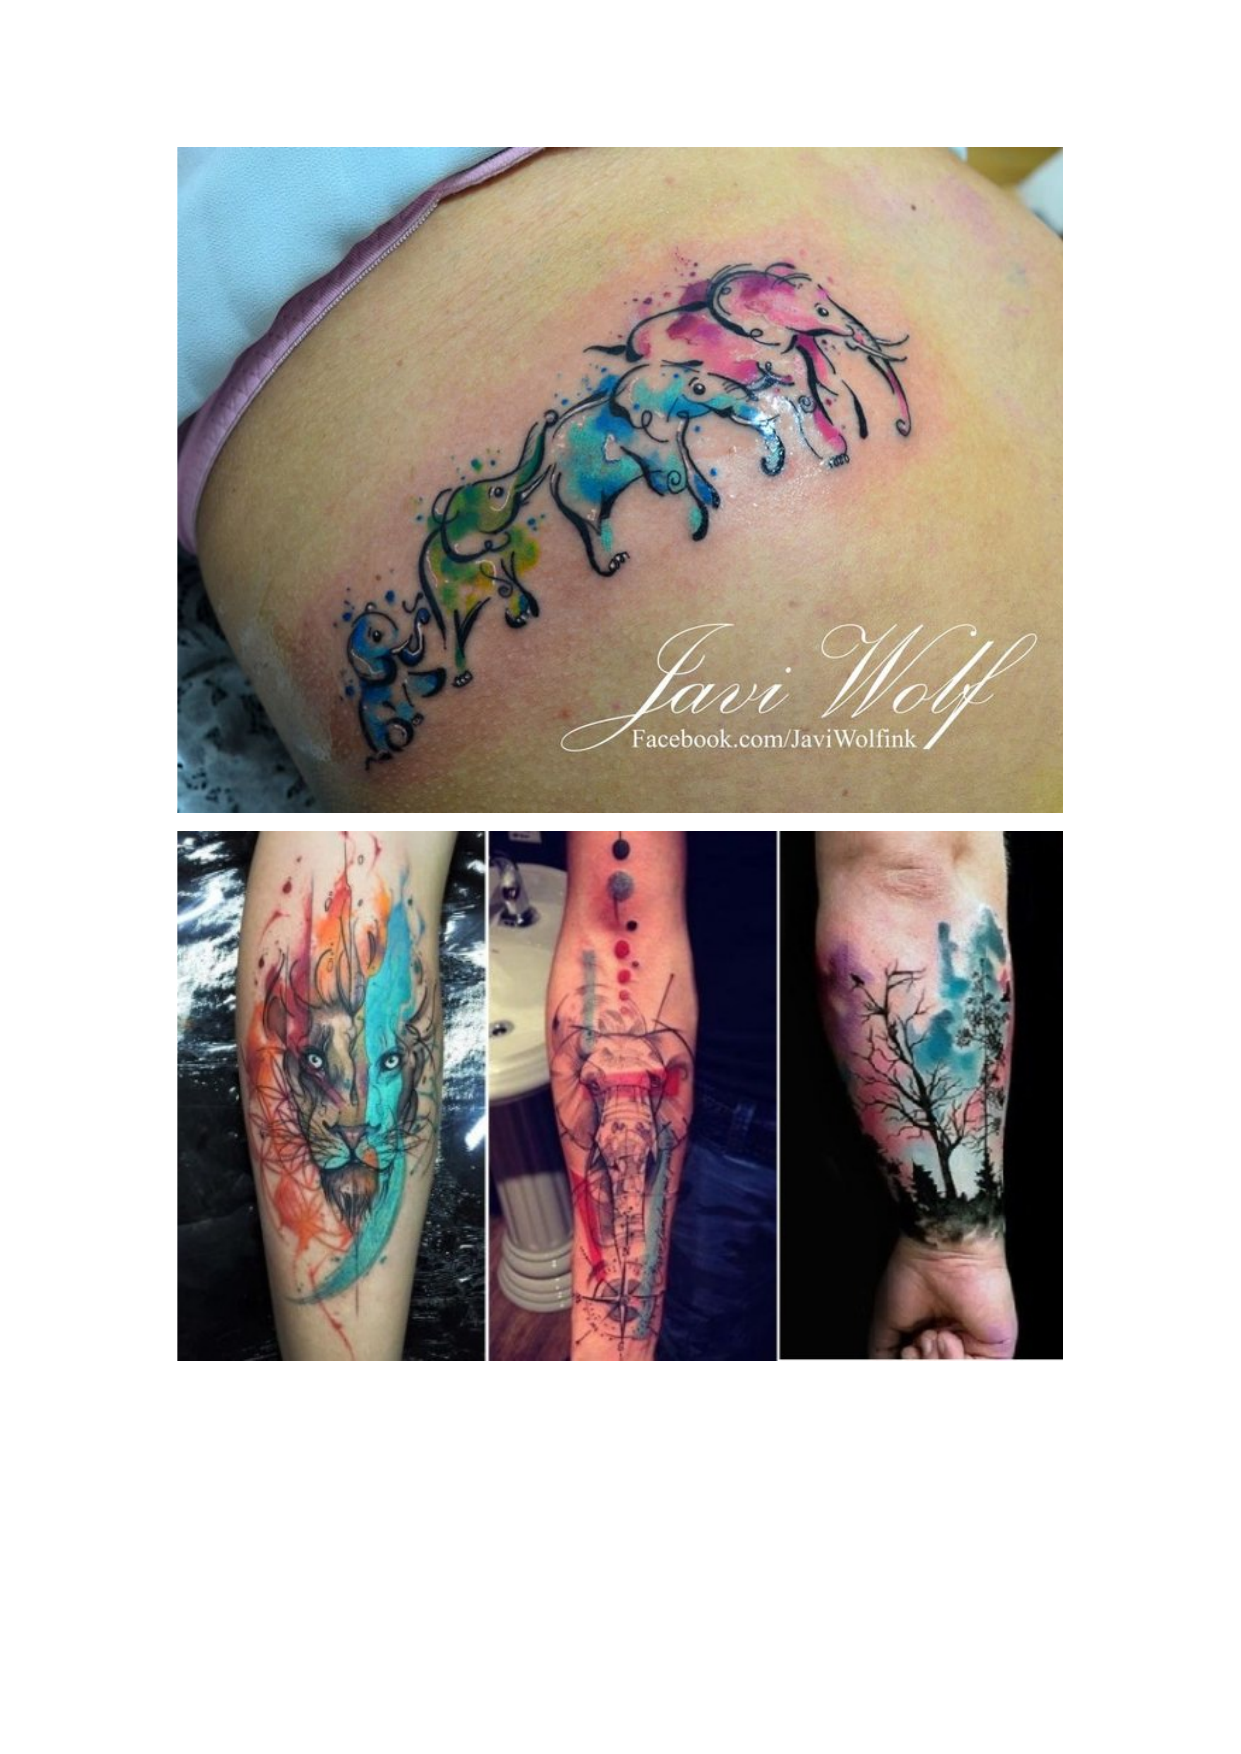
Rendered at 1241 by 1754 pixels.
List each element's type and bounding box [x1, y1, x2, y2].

picture [177, 147, 1063, 813]
picture [177, 831, 1063, 1361]
